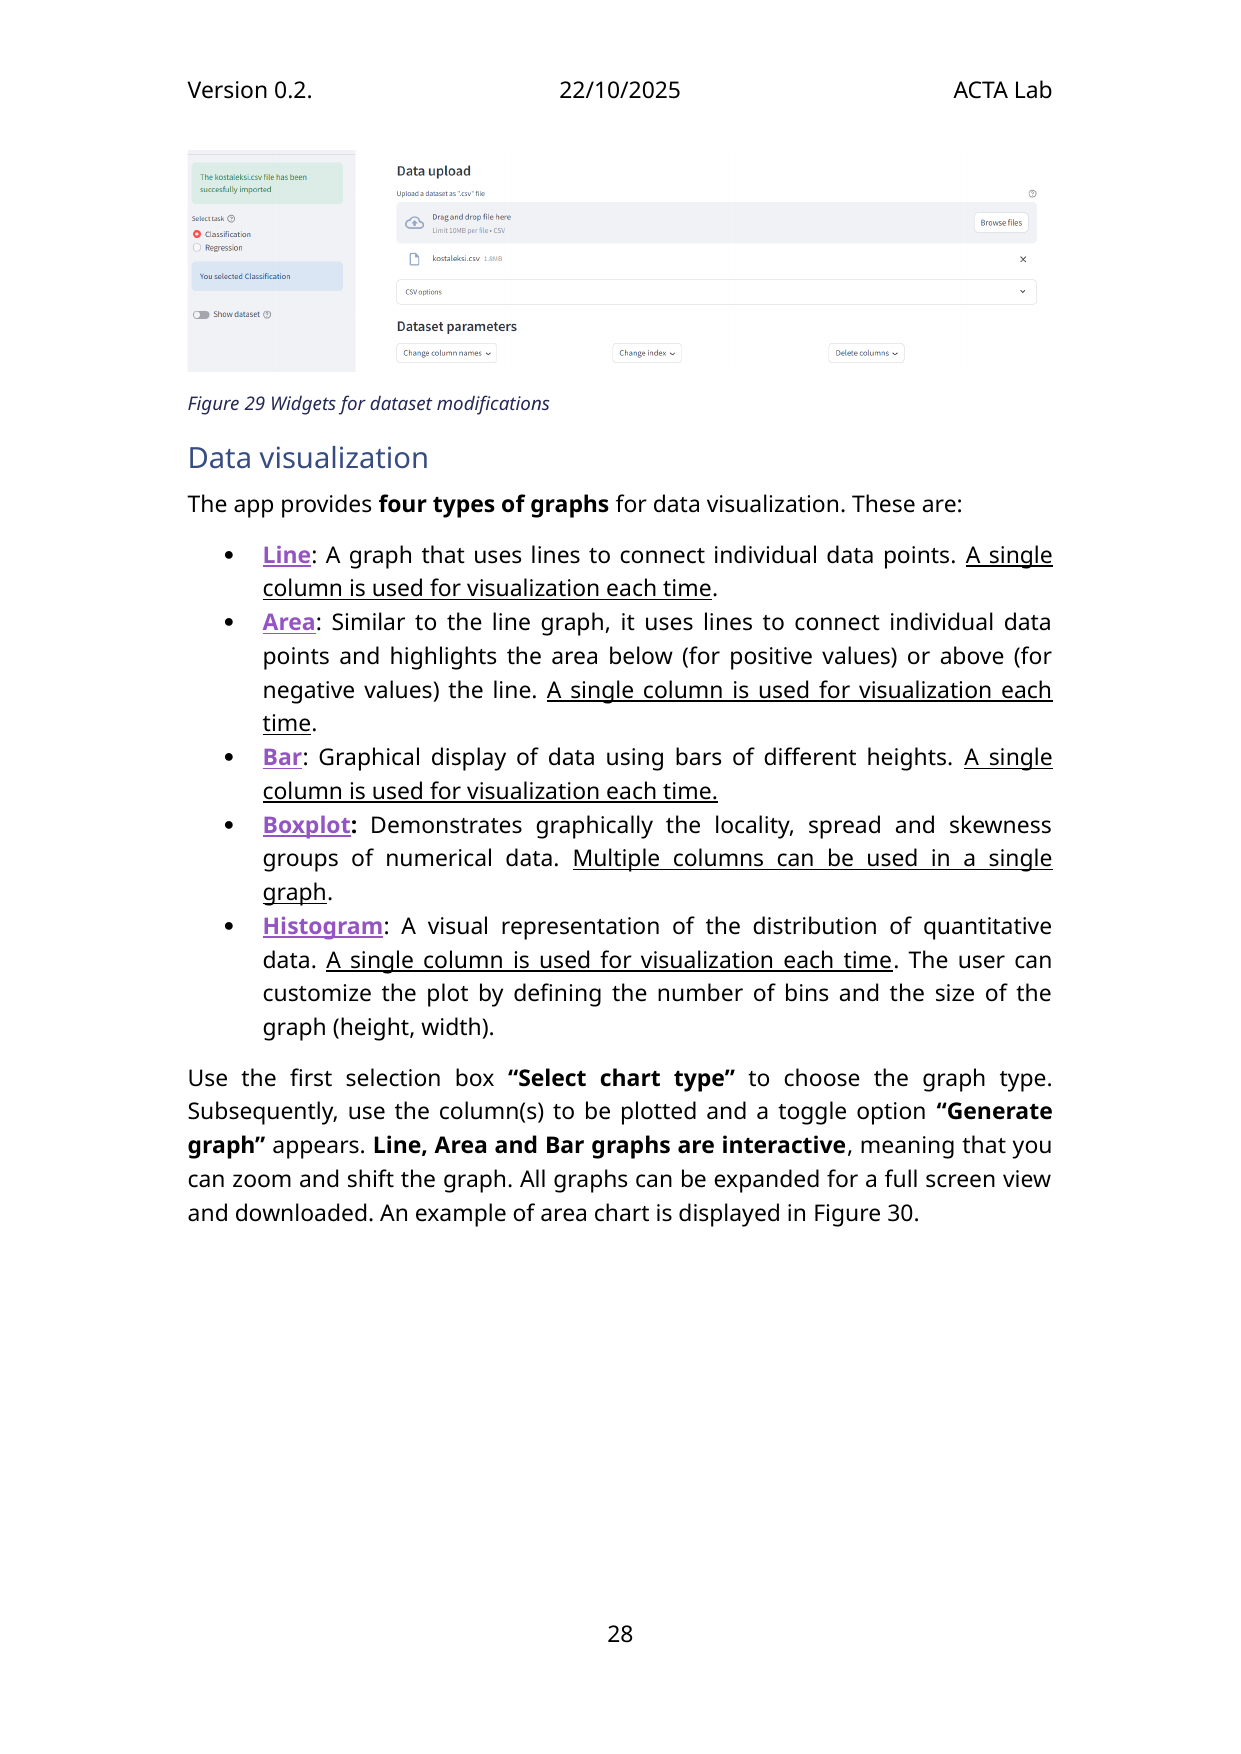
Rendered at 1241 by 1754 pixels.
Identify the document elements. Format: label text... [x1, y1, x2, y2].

text The app provides four types of graphs for data visualization. These are: [187, 488, 1053, 519]
text Figure 29 Widgets for dataset modifications [187, 391, 1053, 416]
text Use the first selection box “Select chart type” to choose the graph type. Subsequently, use the column(s) to be plotted and a toggle option “Generate graph” appears. Line, Area and Bar graphs are interactive, meaning that you can zoom and shift the graph. All graphs can be expanded for a full screen view and downloaded. An example of area chart is displayed in Figure 30. [187, 1061, 1053, 1228]
subtitle Data visualization [187, 437, 1053, 477]
list Bar: Graphical display of data using bars of different heights. A single column is used for visualization each time. [225, 741, 1053, 806]
list Line: A graph that uses lines to connect individual data points. A single column is used for visualization each time. [225, 538, 1053, 603]
list Boxplot: Demonstrates graphically the locality, spread and skewness groups of numerical data. Multiple columns can be used in a single graph. [225, 808, 1053, 907]
list Area: Similar to the line graph, it uses lines to connect individual data points and highlights the area below (for positive values) or above (for negative values) the line. A single column is used for visualization each time. [225, 606, 1053, 738]
picture [187, 150, 1053, 372]
list Histogram: A visual representation of the distribution of quantitative data. A single column is used for visualization each time. The user can customize the plot by defining the number of bins and the size of the graph (height, width). [225, 910, 1053, 1042]
